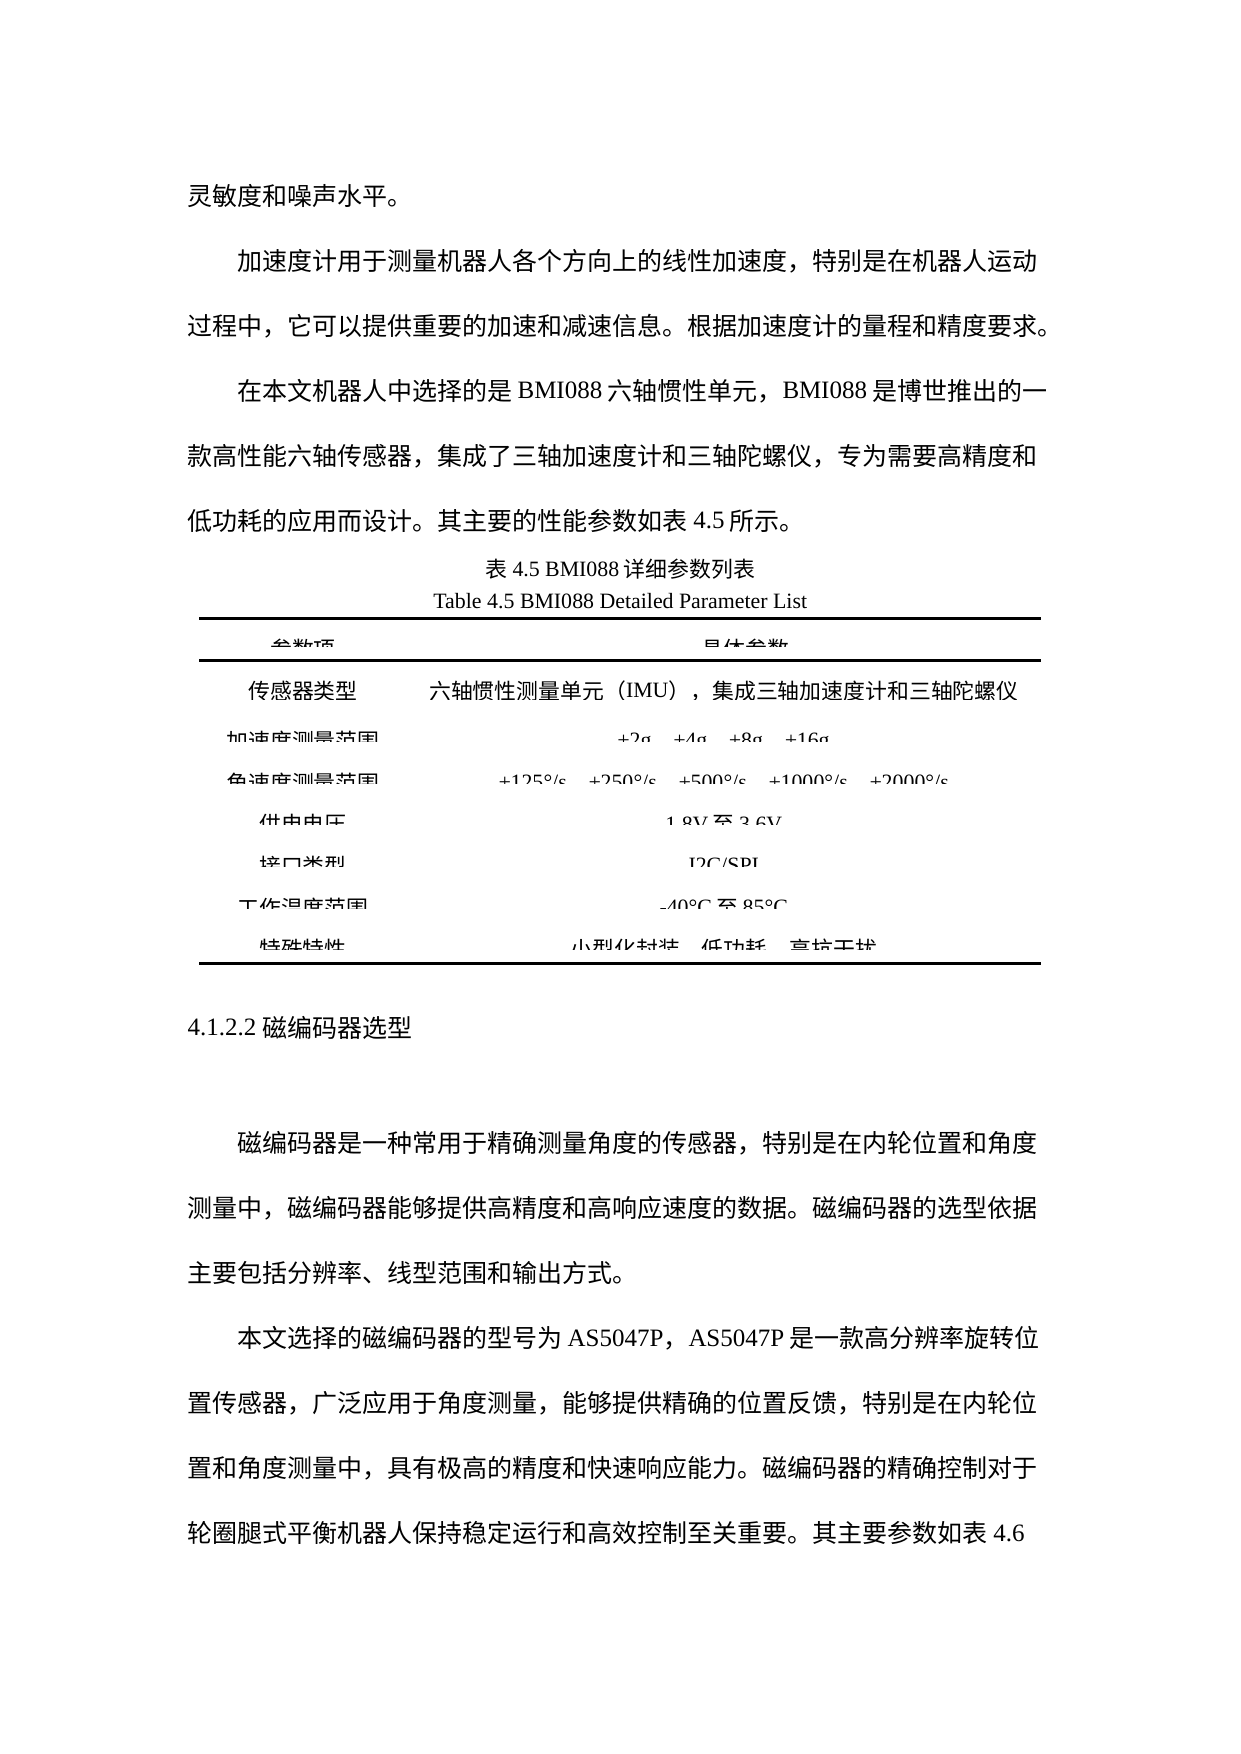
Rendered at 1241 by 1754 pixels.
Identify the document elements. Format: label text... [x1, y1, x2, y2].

table_cell 接口类型 [199, 837, 406, 878]
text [187, 162, 1053, 227]
subtitle 磁编码器选型 [187, 994, 1053, 1059]
table_cell 加速度测量范围 [199, 712, 406, 753]
table_header 参数项 [199, 620, 406, 659]
table_cell 特殊特性 [199, 920, 406, 962]
table_cell 角速度测量范围 [199, 754, 406, 795]
table_cell 工作温度范围 [199, 879, 406, 920]
table_cell I2C/SPI [406, 837, 1041, 878]
table_cell 六轴惯性测量单元（IMU），集成三轴加速度计和三轴陀螺仪 [406, 662, 1041, 712]
table_cell 小型化封装、低功耗、高抗干扰 [406, 920, 1041, 962]
table_cell 供电电压 [199, 795, 406, 837]
text 磁编码器是一种常用于精确测量角度的传感器，特别是在内轮位置和角度测量中，磁编码器能够提供高精度和高响应速度的数据。磁编码器的选型依据主要包括分辨率、线型范围和输出方式。 [187, 1109, 1053, 1304]
table_cell ±125°/s、±250°/s、±500°/s、±1000°/s、±2000°/s [406, 754, 1041, 795]
table_header 具体参数 [406, 620, 1041, 659]
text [187, 1304, 1053, 1564]
text 加速度计用于测量机器人各个方向上的线性加速度，特别是在机器人运动过程中，它可以提供重要的加速和减速信息。根据加速度计的量程和精度要求。 [187, 227, 1053, 357]
table_cell 1.8V至3.6V [406, 795, 1041, 837]
table_cell ±2g、±4g、±8g、±16g [406, 712, 1041, 753]
table_cell 传感器类型 [199, 662, 406, 712]
table_cell -40°C至85°C [406, 879, 1041, 920]
